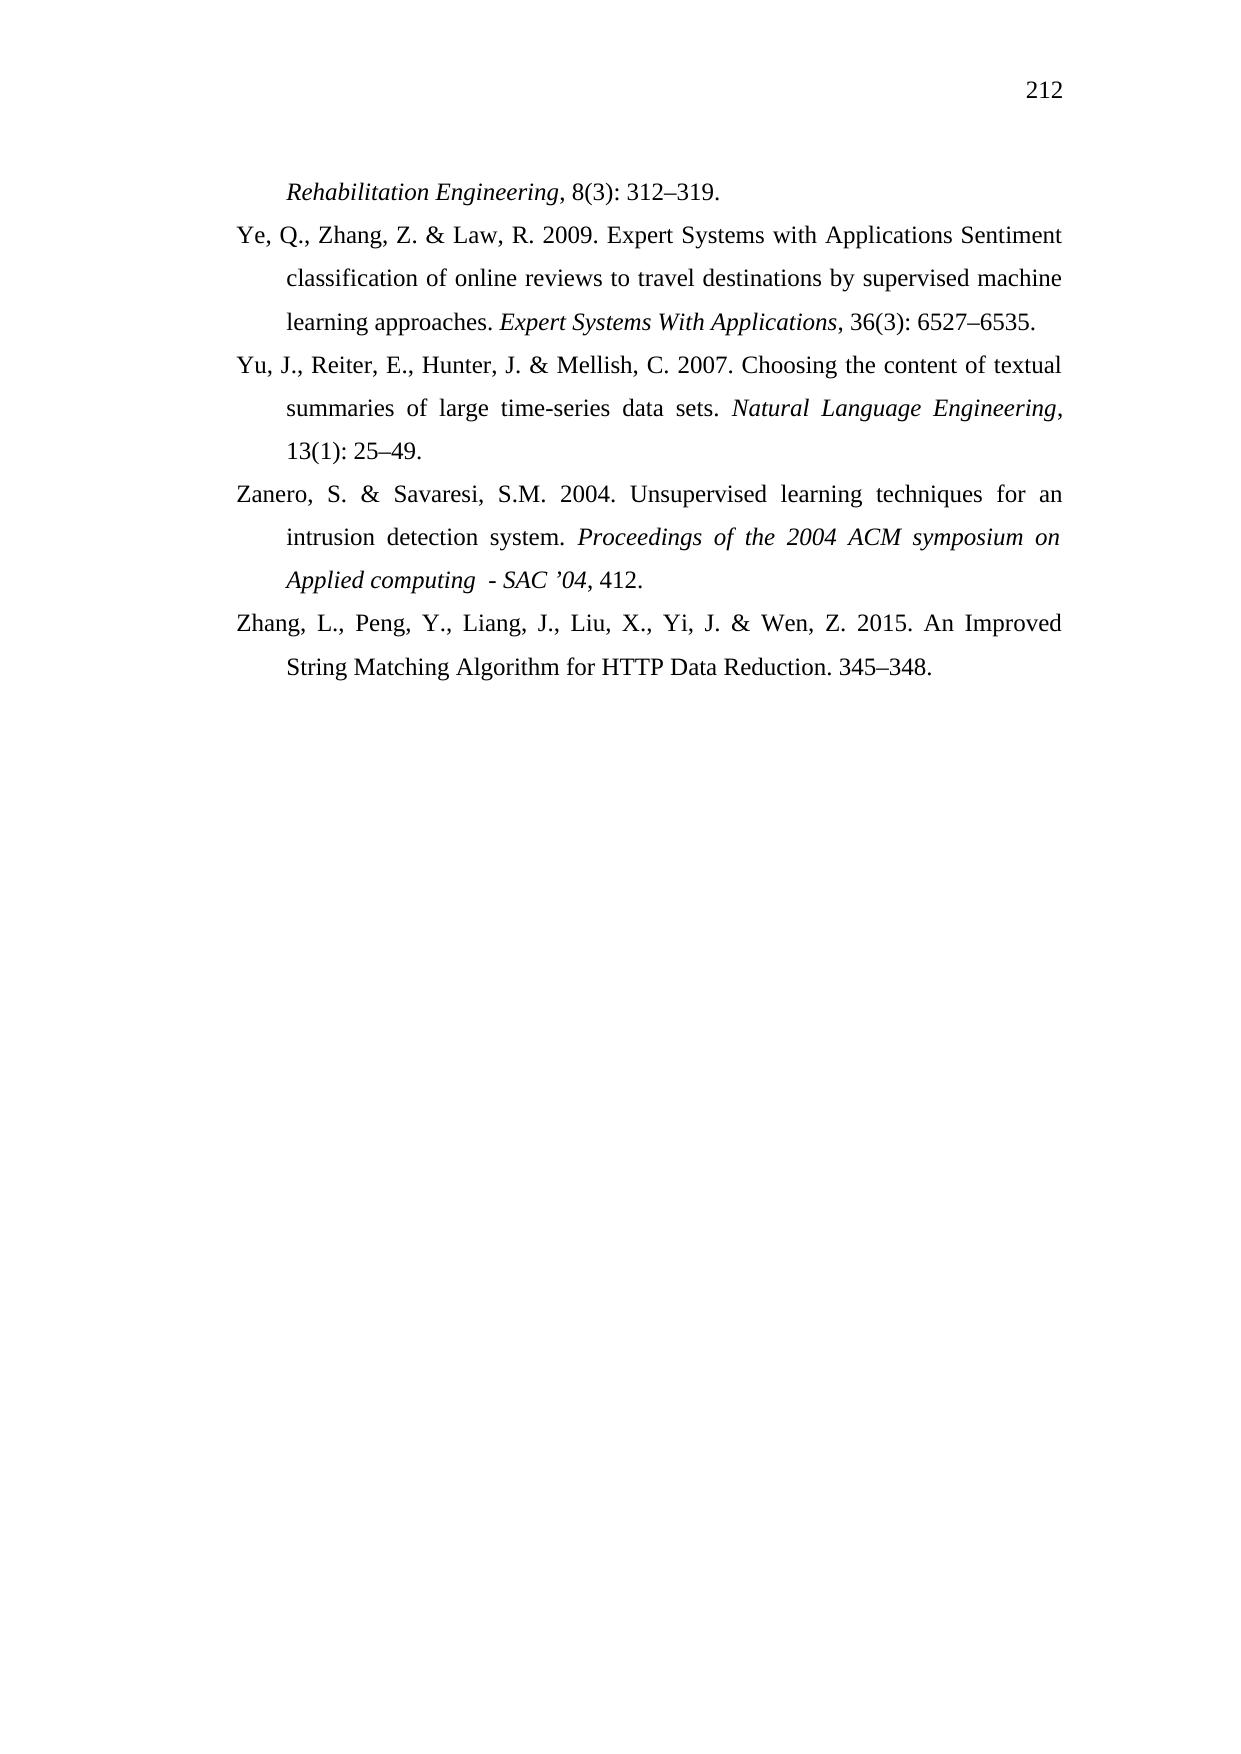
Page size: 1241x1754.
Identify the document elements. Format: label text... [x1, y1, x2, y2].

text Ye, Q., Zhang, Z. & Law, R. 2009. Expert Systems with Applications Sentiment classification of online reviews to travel destinations by supervised machine learning approaches. Expert Systems With Applications, 36(3): 6527–6535. [236, 220, 1063, 335]
text Zanero, S. & Savaresi, S.M. 2004. Unsupervised learning techniques for an intrusion detection system. Proceedings of the 2004 ACM symposium on Applied computing - SAC ’04, 412. [236, 479, 1063, 594]
text Yu, J., Reiter, E., Hunter, J. & Mellish, C. 2007. Choosing the content of textual summaries of large time-series data sets. Natural Language Engineering, 13(1): 25–49. [236, 350, 1063, 465]
text Zhang, L., Peng, Y., Liang, J., Liu, X., Yi, J. & Wen, Z. 2015. An Improved String Matching Algorithm for HTTP Data Reduction. 345–348. [236, 608, 1063, 680]
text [236, 177, 1063, 206]
